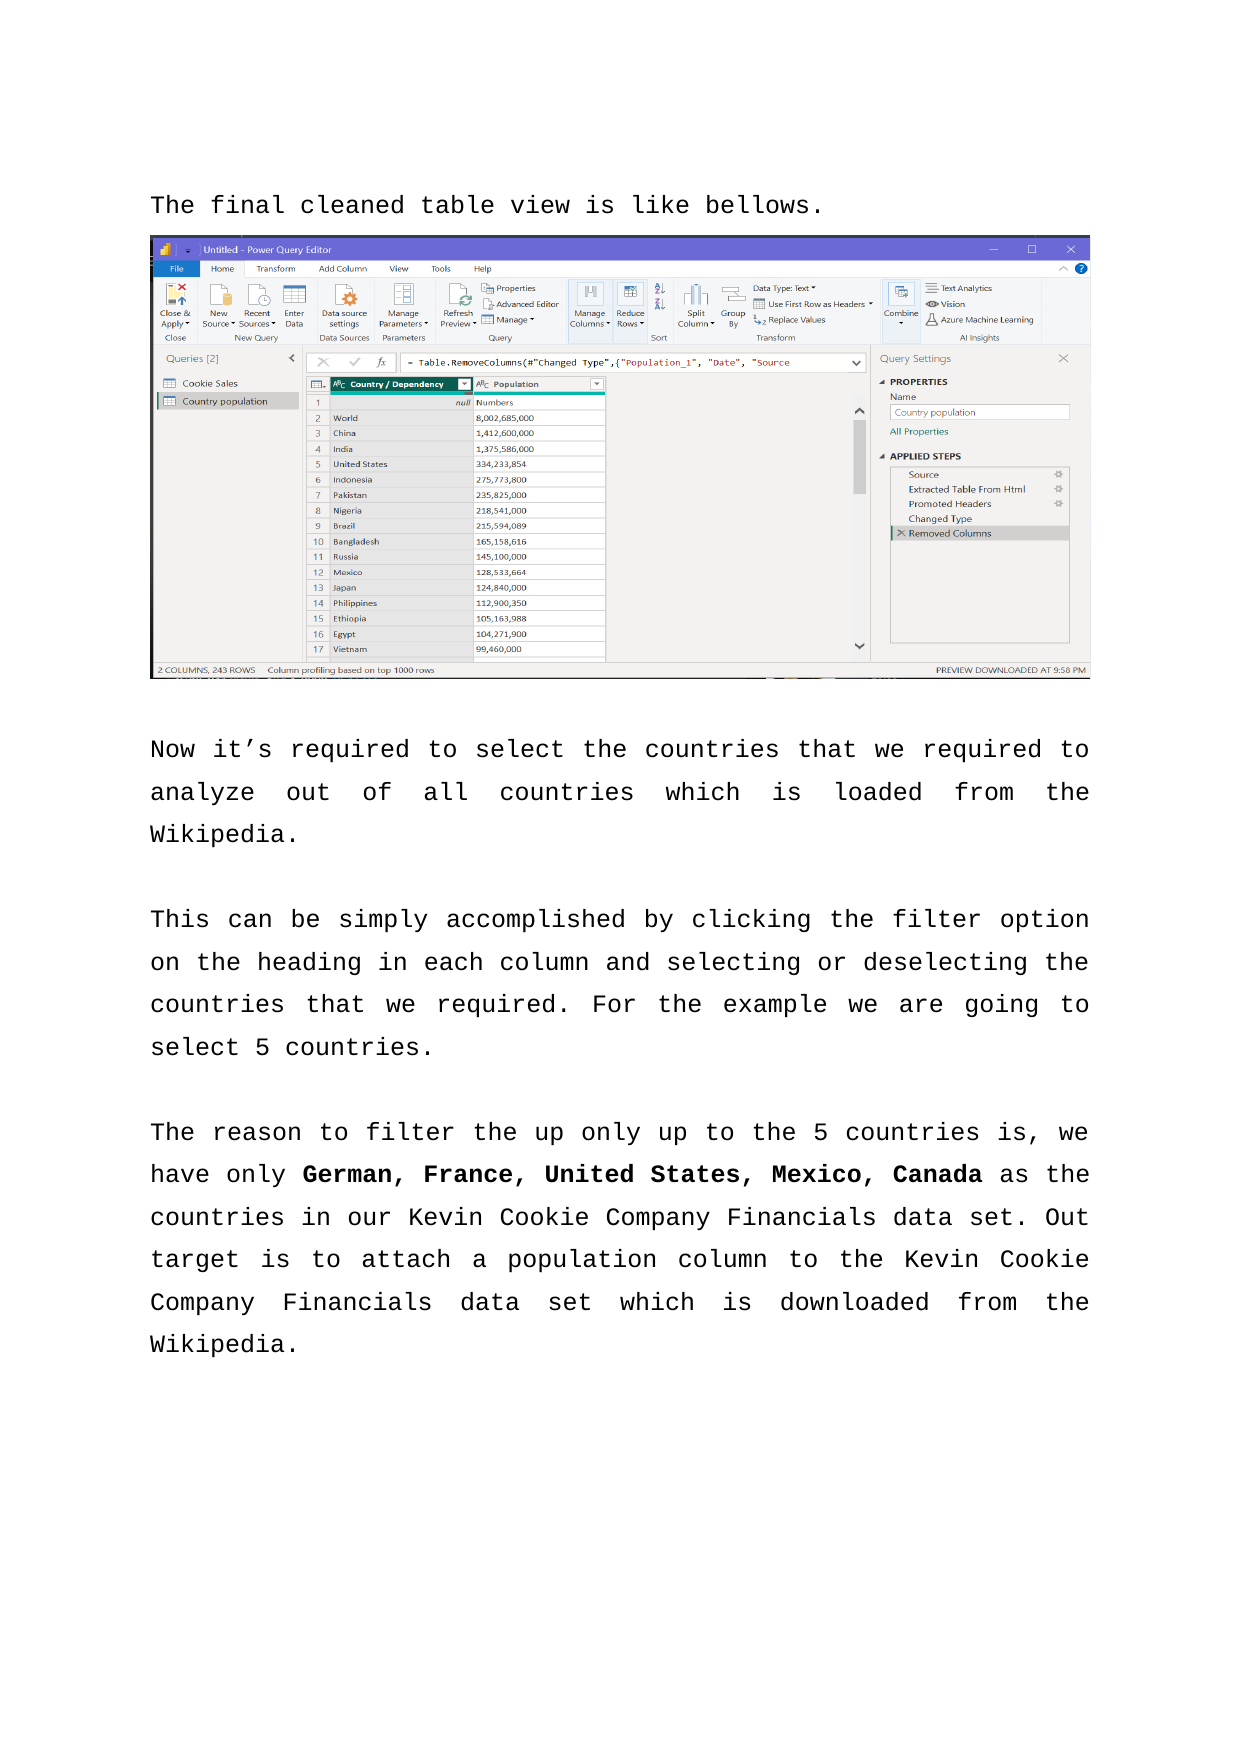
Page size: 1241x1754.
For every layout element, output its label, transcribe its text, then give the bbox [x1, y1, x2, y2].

picture [150, 235, 1091, 679]
text This can be simply accomplished by clicking the filter option on the heading in each column and selecting or deselecting the countries that we required. For the example we are going to select 5 countries. [150, 907, 1090, 1063]
text The reason to filter the up only up to the 5 countries is, we have only German, France, United States, Mexico, Canada as the countries in our Kevin Cookie Company Financials data set. Out target is to attach a population column to the Kevin Cookie Company Financials data set which is downloaded from the Wikipedia. [150, 1119, 1090, 1360]
text Now it’s required to select the countries that we required to analyze out of all countries which is loaded from the Wikipedia. [150, 737, 1090, 850]
text The final cleaned table view is like bellows. [150, 192, 1090, 221]
